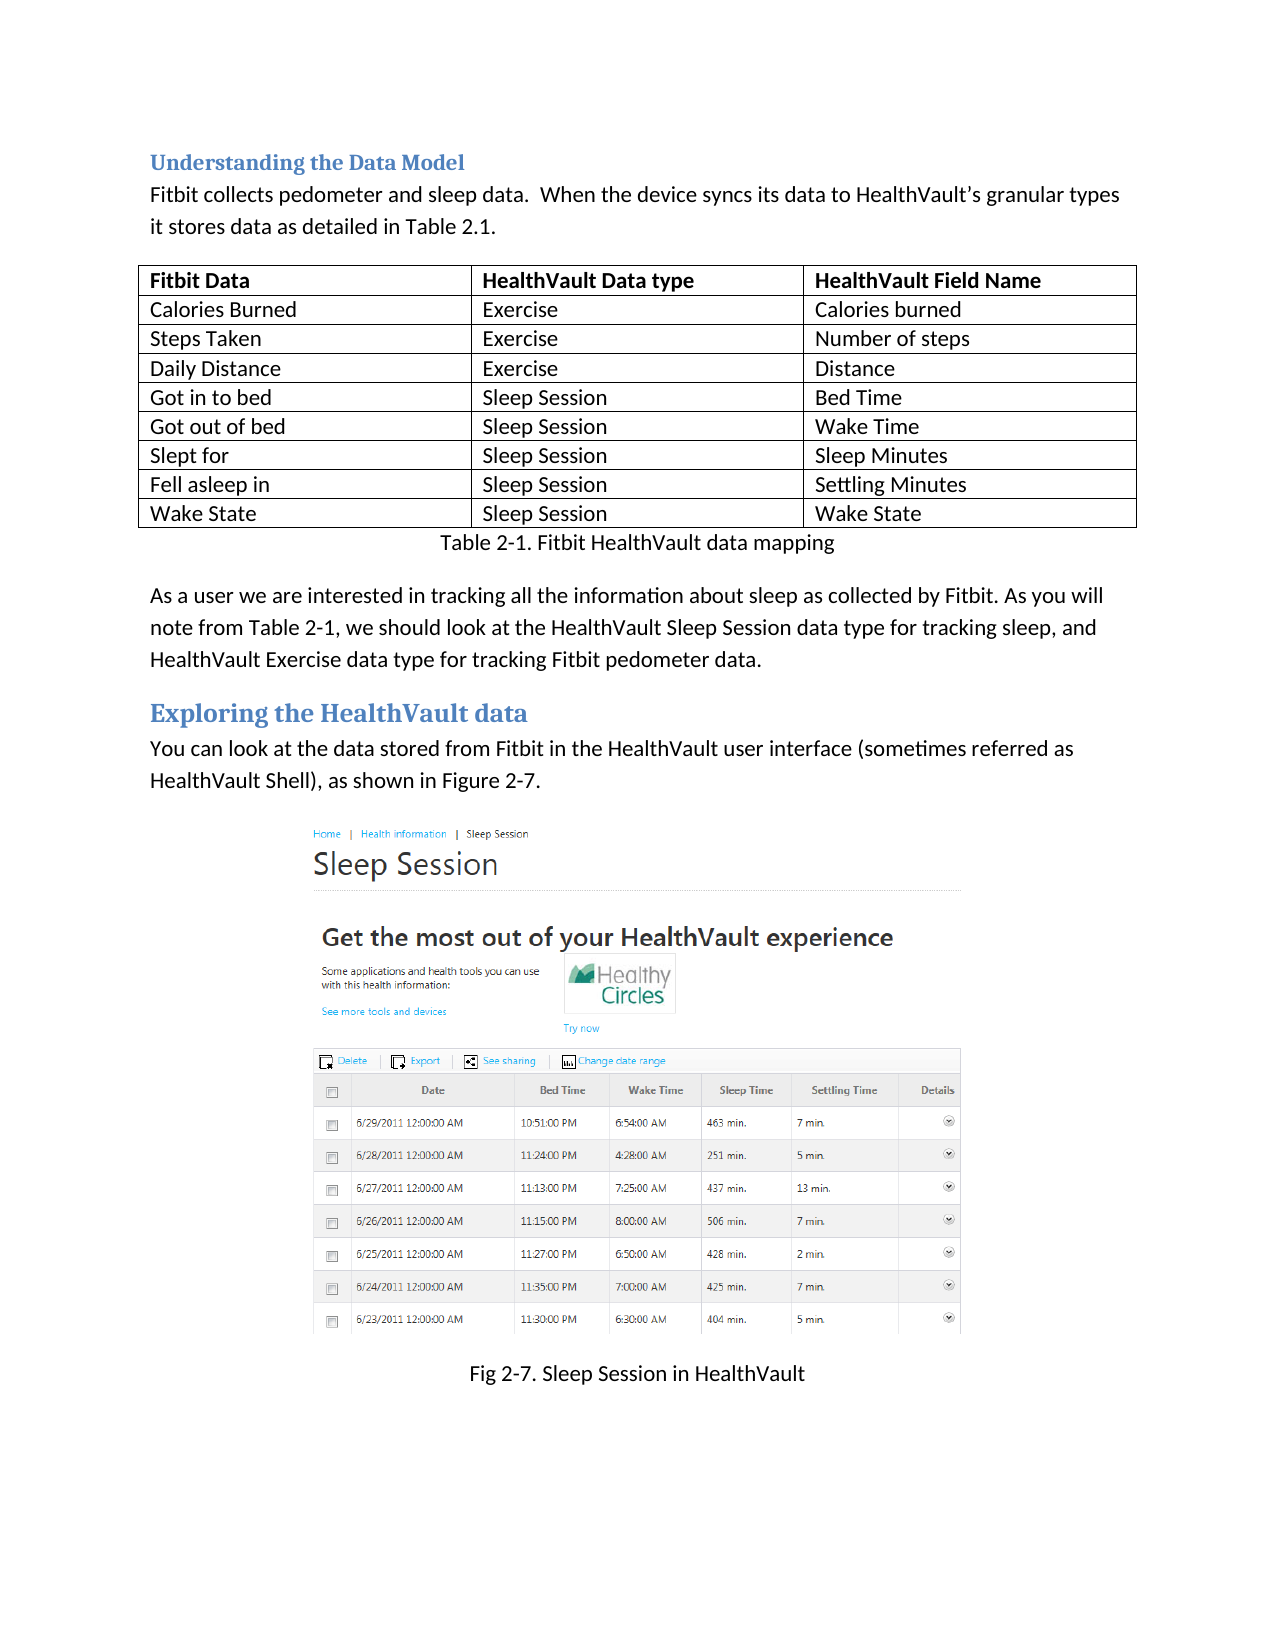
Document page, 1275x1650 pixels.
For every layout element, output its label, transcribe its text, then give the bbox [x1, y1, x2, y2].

table_cell Number of steps [804, 325, 1136, 353]
table_cell Fell asleep in [139, 470, 471, 498]
table_cell Sleep Minutes [804, 441, 1136, 469]
table_cell Slept for [139, 441, 471, 469]
text You can look at the data stored from Fitbit in the HealthVault user interface (sometimes referred as HealthVault Shell), as shown in Figure 2-7. [150, 734, 1125, 794]
table_cell Wake Time [804, 412, 1136, 440]
table_cell Exercise [472, 325, 803, 353]
table_cell Steps Taken [139, 325, 471, 353]
table_cell Sleep Session [472, 383, 803, 411]
table_header HealthVault Field Name [804, 266, 1136, 294]
table_cell Wake State [139, 499, 471, 527]
table_cell Wake State [804, 499, 1136, 527]
table_cell Sleep Session [472, 470, 803, 498]
picture [301, 819, 974, 1334]
table_cell Sleep Session [472, 499, 803, 527]
text Fig 2-7. Sleep Session in HealthVault [150, 1359, 1125, 1387]
table_cell Sleep Session [472, 412, 803, 440]
table_cell Got out of bed [139, 412, 471, 440]
table_cell Got in to bed [139, 383, 471, 411]
table_cell Sleep Session [472, 441, 803, 469]
table_cell Exercise [472, 354, 803, 382]
subtitle Exploring the HealthVault data [150, 698, 1125, 729]
table_cell Bed Time [804, 383, 1136, 411]
subtitle Understanding the Data Model [150, 150, 1125, 176]
table_cell Daily Distance [139, 354, 471, 382]
table_header Fitbit Data [139, 266, 471, 294]
table_cell Calories Burned [139, 296, 471, 323]
table_cell Calories burned [804, 296, 1136, 323]
table_cell Exercise [472, 296, 803, 323]
table_header HealthVault Data type [472, 266, 803, 294]
table_cell Distance [804, 354, 1136, 382]
table_cell Settling Minutes [804, 470, 1136, 498]
text Table 2-1. Fitbit HealthVault data mapping [150, 528, 1125, 556]
text Fitbit collects pedometer and sleep data. When the device syncs its data to HealthVault’s granular types it stores data as detailed in Table 2.1. [150, 180, 1125, 240]
text As a user we are interested in tracking all the information about sleep as collected by Fitbit. As you will note from Table 2-1, we should look at the HealthVault Sleep Session data type for tracking sleep, and HealthVault Exercise data type for tracking Fitbit pedometer data. [150, 581, 1125, 673]
